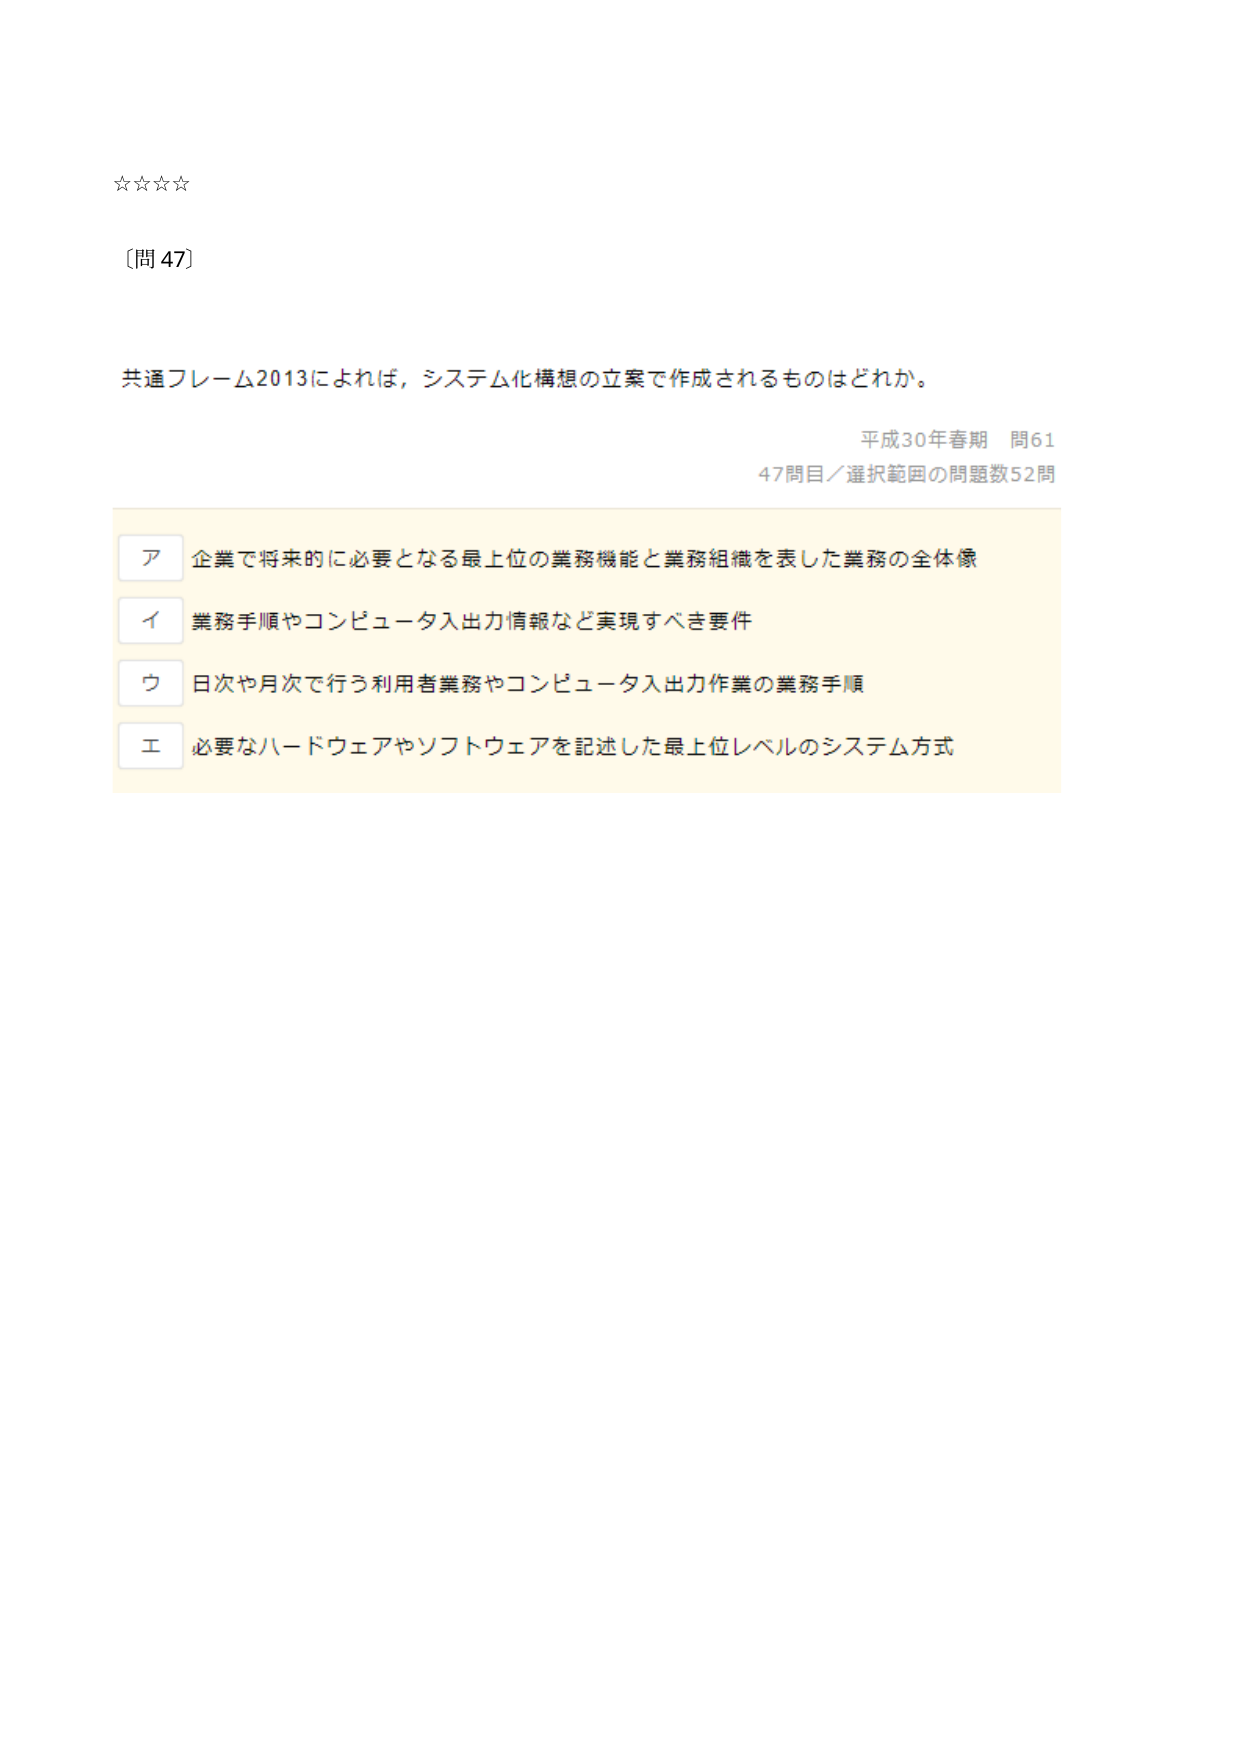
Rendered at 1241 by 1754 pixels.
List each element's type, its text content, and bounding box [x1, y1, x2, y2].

text ☆☆☆☆ [112, 164, 1128, 202]
picture [112, 361, 1062, 793]
text 〔問47〕 [112, 239, 1128, 277]
